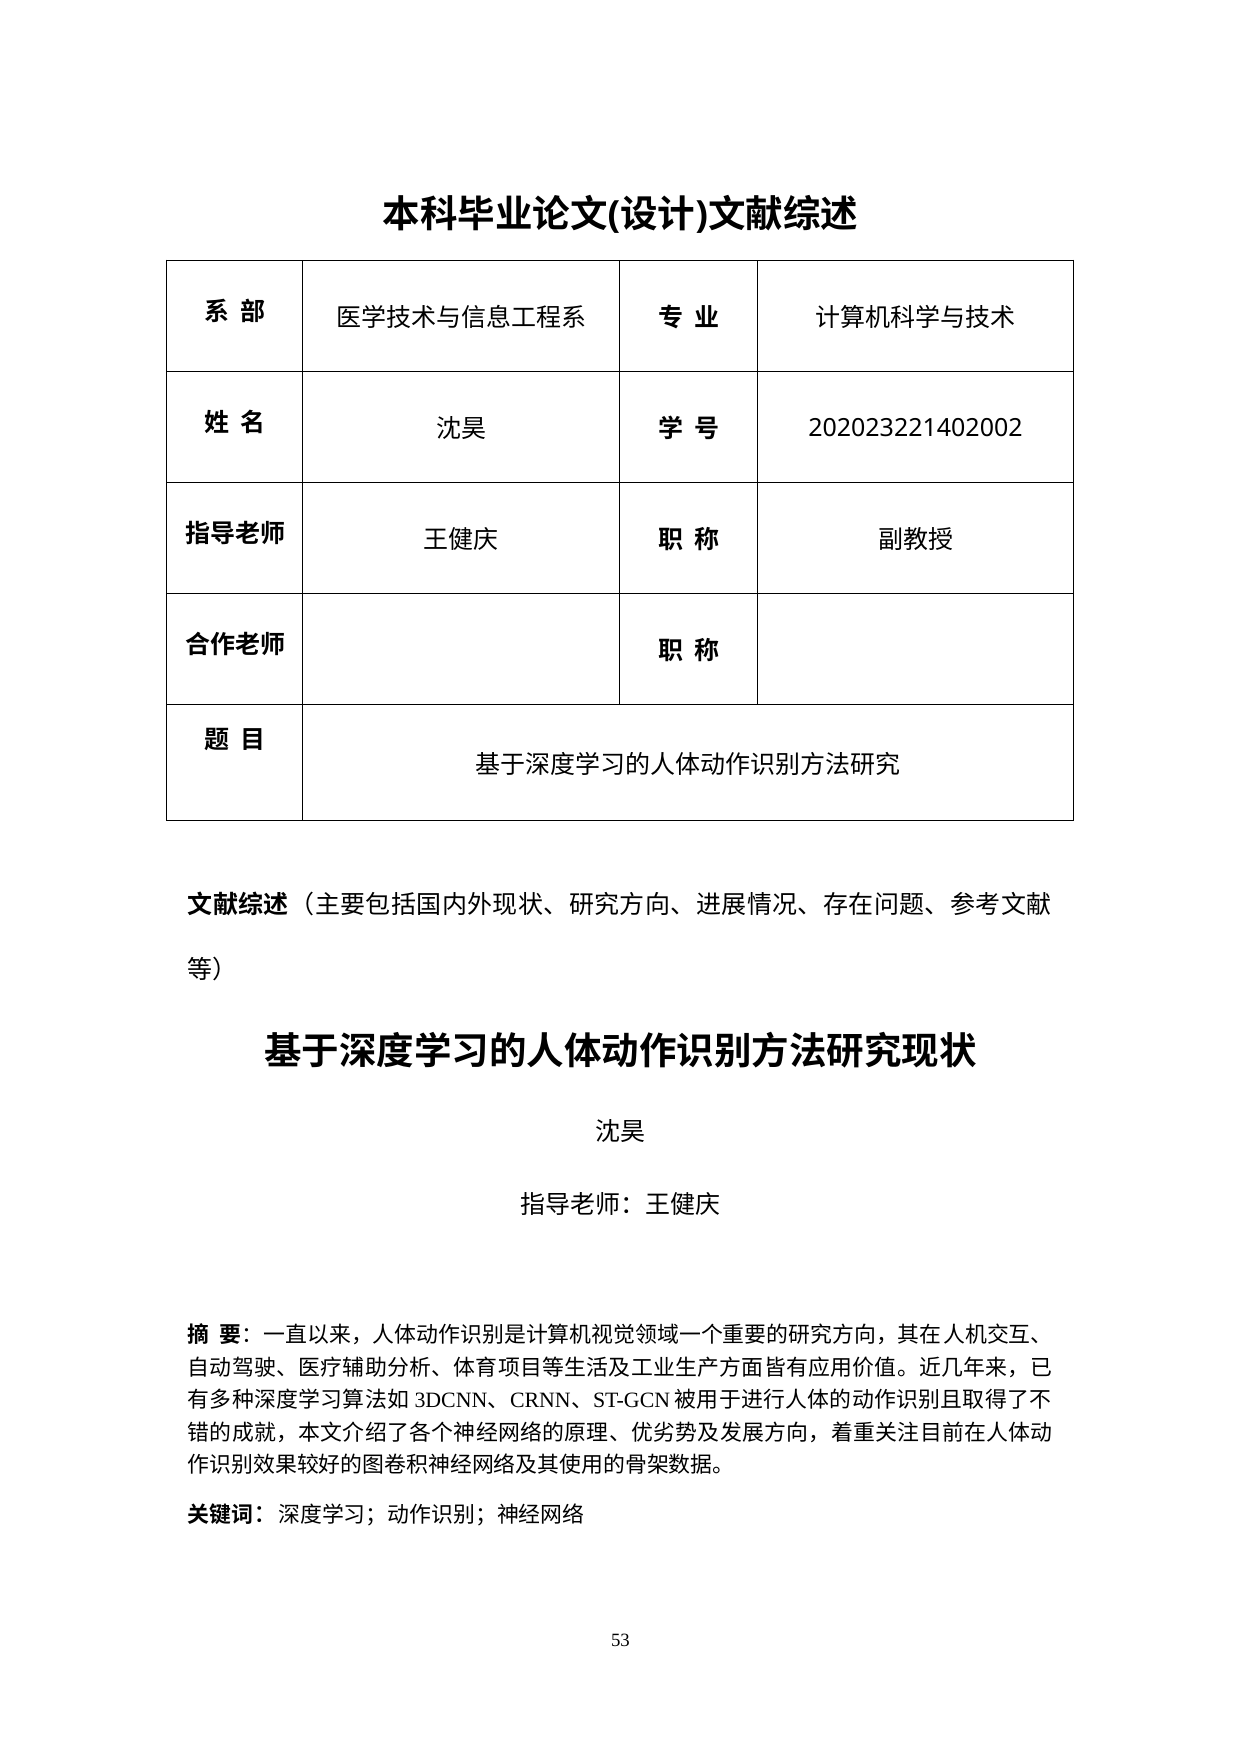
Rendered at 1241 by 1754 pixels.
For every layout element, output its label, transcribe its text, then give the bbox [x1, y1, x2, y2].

text 沈昊 [187, 1097, 1053, 1162]
text 关键词：深度学习；动作识别；神经网络 [187, 1479, 1053, 1544]
table_header 计算机科学与技术 [758, 261, 1073, 371]
table_header 系 部 [167, 261, 302, 371]
table_cell 合作老师 [167, 594, 302, 704]
table_cell 基于深度学习的人体动作识别方法研究 [303, 705, 1073, 820]
table_cell 副教授 [758, 483, 1073, 593]
table_cell 职 称 [620, 483, 757, 593]
table_header 医学技术与信息工程系 [303, 261, 619, 371]
text 摘 要：一直以来，人体动作识别是计算机视觉领域一个重要的研究方向，其在人机交互、自动驾驶、医疗辅助分析、体育项目等生活及工业生产方面皆有应用价值。近几年来，已有多种深度学习算法如3DCNN、CRNN、ST-GCN被用于进行人体的动作识别且取得了不错的成就，本文介绍了各个神经网络的原理、优劣势及发展方向，着重关注目前在人体动作识别效果较好的图卷积神经网络及其使用的骨架数据。 [187, 1317, 1053, 1479]
subtitle 本科毕业论文(设计)文献综述 [187, 178, 1053, 243]
text 文献综述（主要包括国内外现状、研究方向、进展情况、存在问题、参考文献等） [187, 870, 1053, 1000]
table_cell 学 号 [620, 372, 757, 482]
text 指导老师：王健庆 [187, 1170, 1053, 1235]
table_cell 题 目 [167, 705, 302, 820]
table_cell [758, 594, 1073, 704]
table_cell [303, 594, 619, 704]
table_header 专 业 [620, 261, 757, 371]
table_cell 王健庆 [303, 483, 619, 593]
table_cell 姓 名 [167, 372, 302, 482]
table_cell 指导老师 [167, 483, 302, 593]
table_cell 沈昊 [303, 372, 619, 482]
text 基于深度学习的人体动作识别方法研究现状 [187, 1016, 1053, 1081]
table_cell 职 称 [620, 594, 757, 704]
table_cell 202023221402002 [758, 372, 1073, 482]
